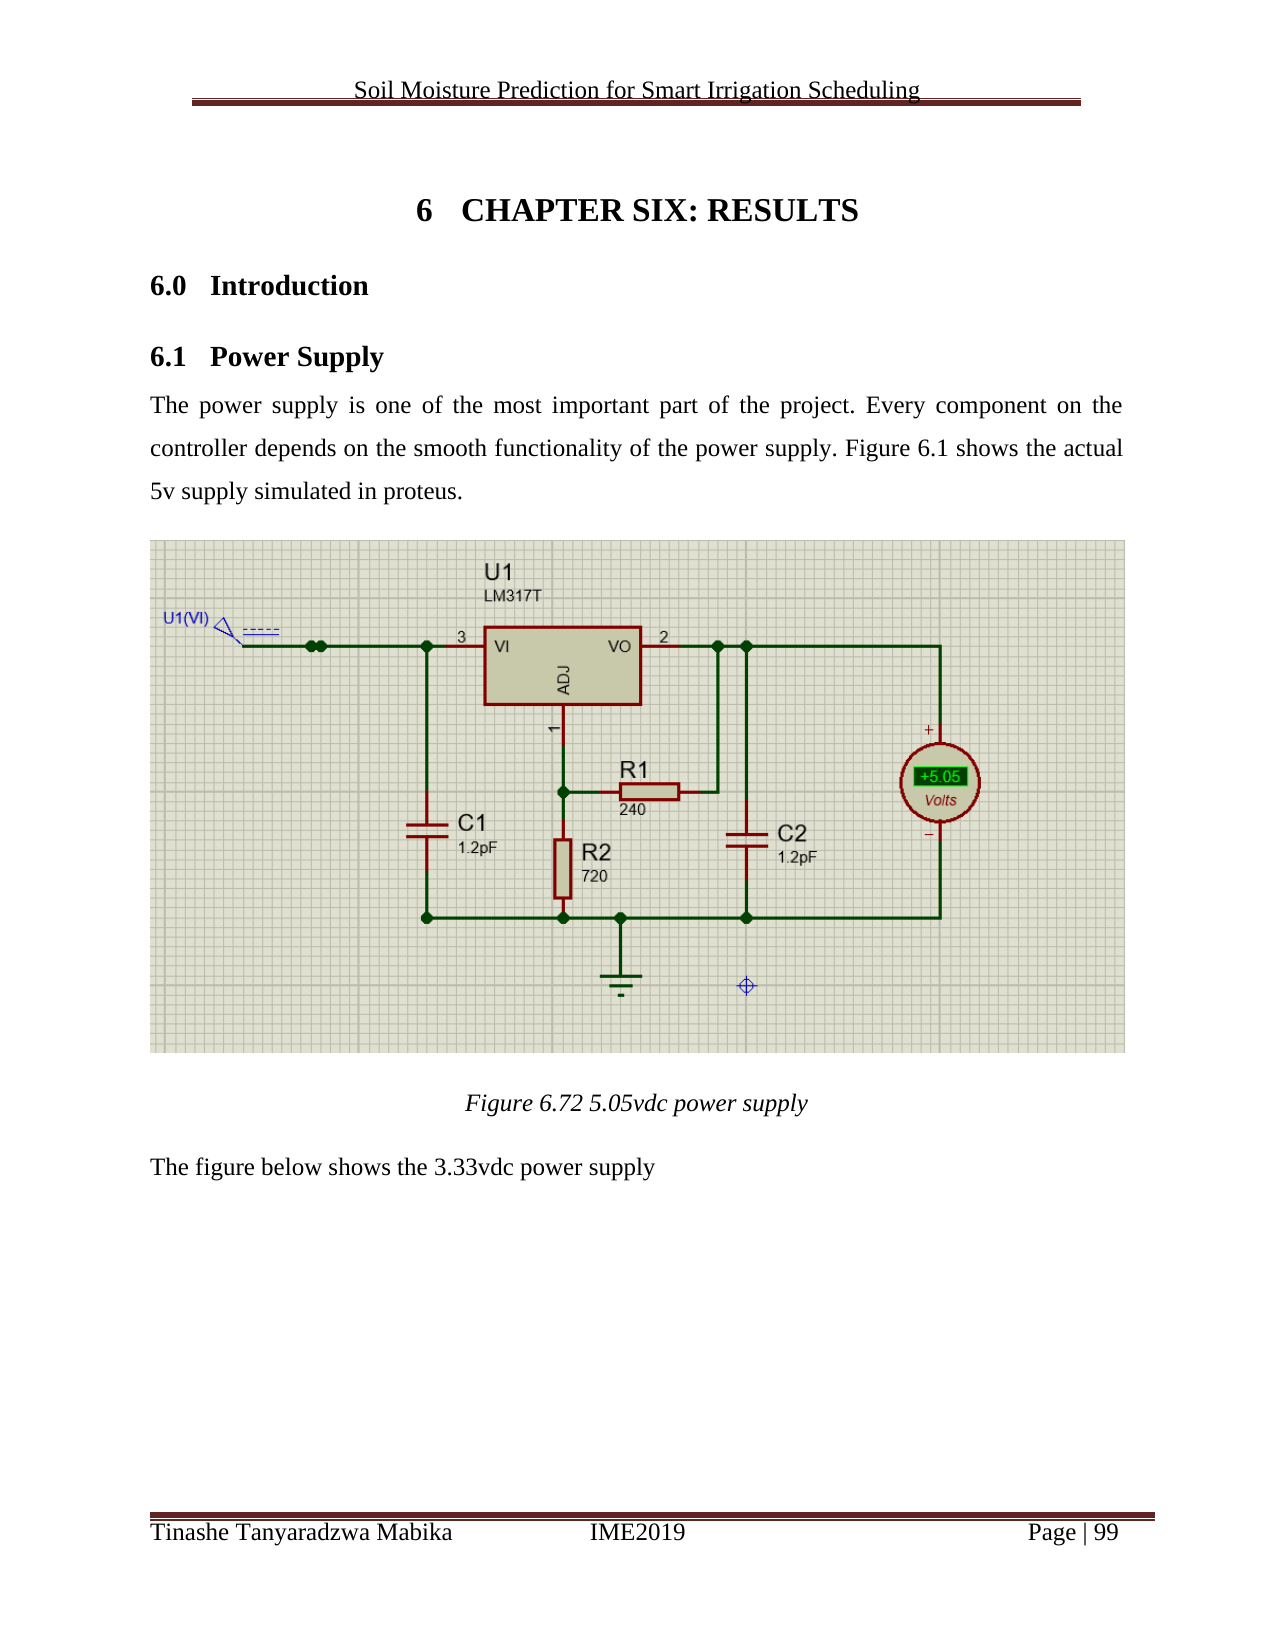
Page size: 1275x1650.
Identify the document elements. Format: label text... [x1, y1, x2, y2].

text The power supply is one of the most important part of the project. Every component on the controller depends on the smooth functionality of the power supply. Figure 6.1 shows the actual 5v supply simulated in proteus. [150, 390, 1125, 505]
subtitle Power Supply [150, 339, 1125, 373]
subtitle Introduction [150, 268, 1125, 302]
text The figure below shows the 3.33vdc power supply [150, 1152, 1125, 1181]
subtitle Chapter SIX: RESULTS [150, 190, 1125, 228]
picture [150, 540, 1125, 1053]
